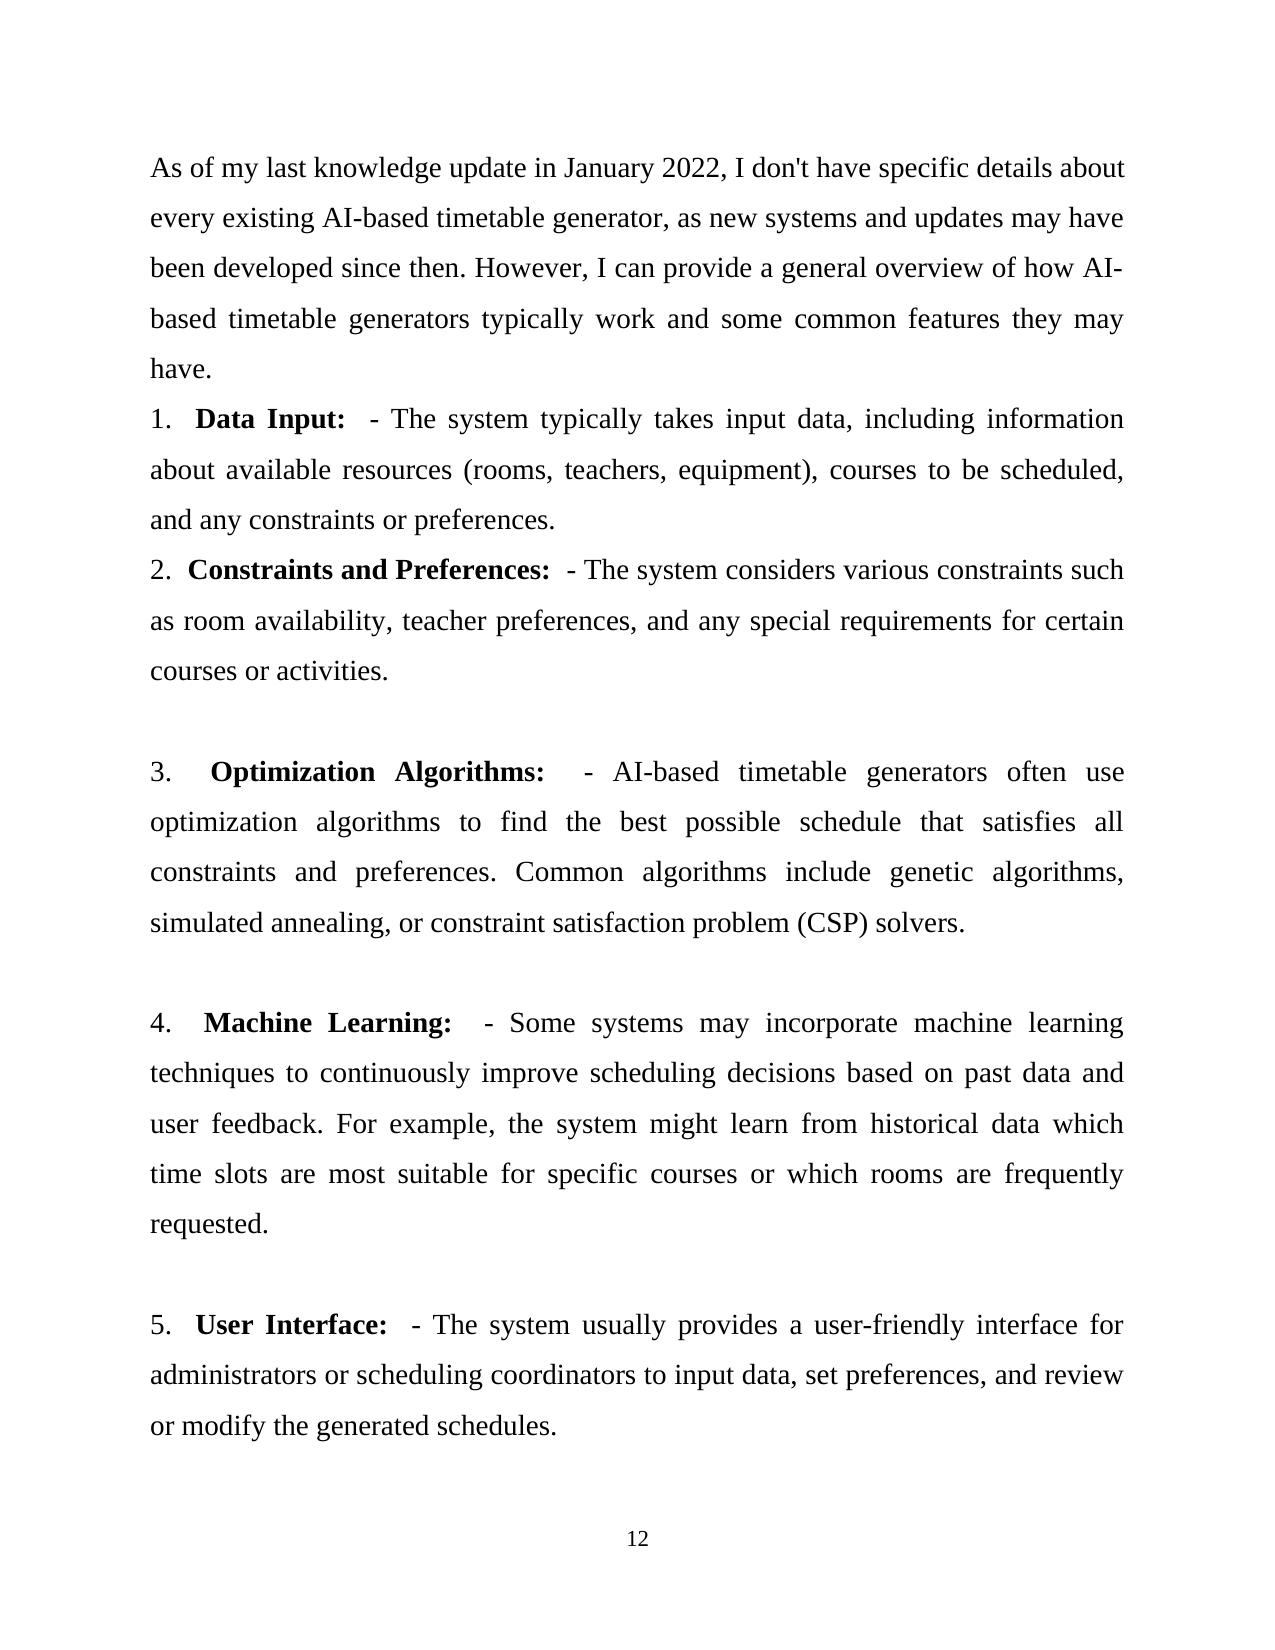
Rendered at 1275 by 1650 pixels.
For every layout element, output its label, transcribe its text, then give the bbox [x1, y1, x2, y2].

text 5. User Interface: - The system usually provides a user-friendly interface for administrators or scheduling coordinators to input data, set preferences, and review or modify the generated schedules. [150, 1307, 1125, 1441]
text 3. Optimization Algorithms: - AI-based timetable generators often use optimization algorithms to find the best possible schedule that satisfies all constraints and preferences. Common algorithms include genetic algorithms, simulated annealing, or constraint satisfaction problem (CSP) solvers. [150, 754, 1125, 938]
text As of my last knowledge update in January 2022, I don't have specific details about every existing AI-based timetable generator, as new systems and updates may have been developed since then. However, I can provide a general overview of how AI-based timetable generators typically work and some common features they may have. [150, 150, 1125, 385]
text 4. Machine Learning: - Some systems may incorporate machine learning techniques to continuously improve scheduling decisions based on past data and user feedback. For example, the system might learn from historical data which time slots are most suitable for specific courses or which rooms are frequently requested. [150, 1005, 1125, 1240]
text 1. Data Input: - The system typically takes input data, including information about available resources (rooms, teachers, equipment), courses to be scheduled, and any constraints or preferences. [150, 402, 1125, 536]
text 2. Constraints and Preferences: - The system considers various constraints such as room availability, teacher preferences, and any special requirements for certain courses or activities. [150, 552, 1125, 687]
